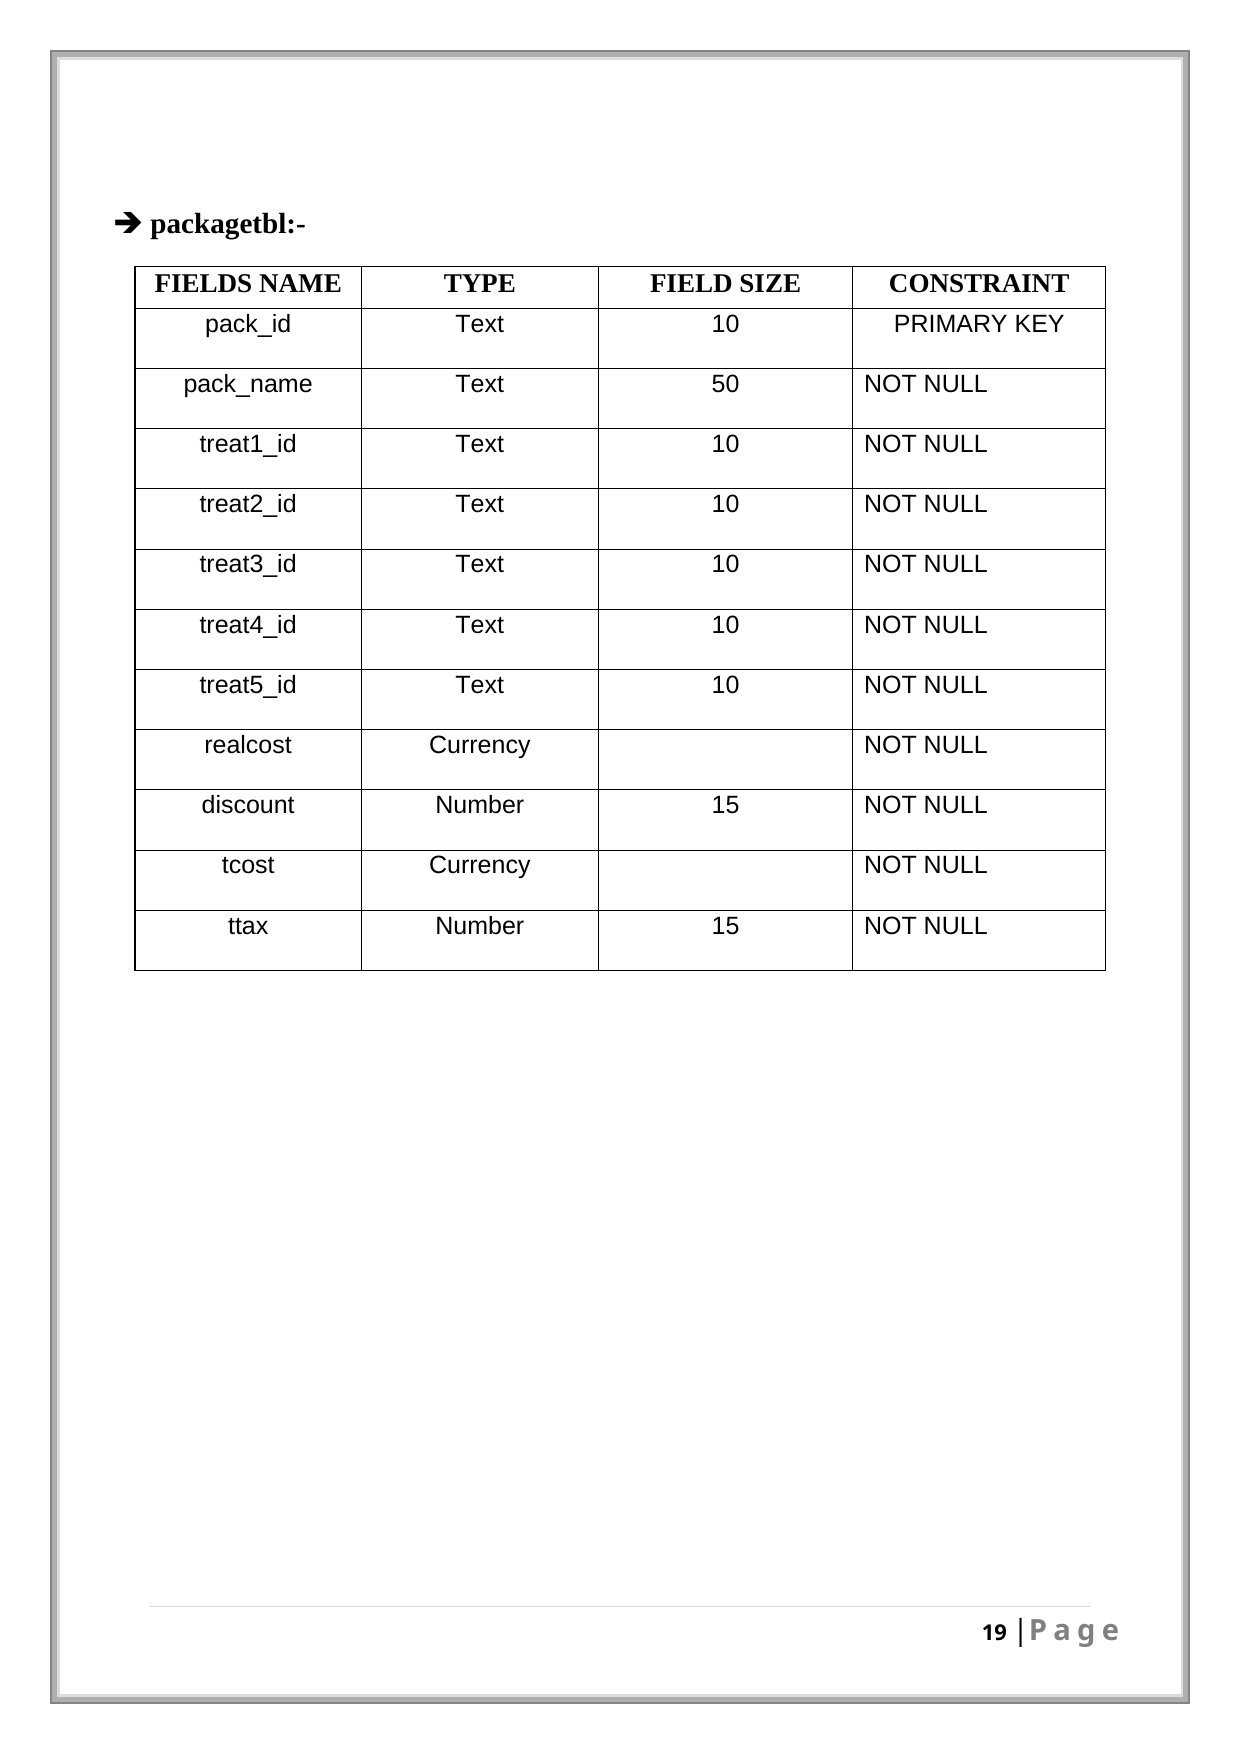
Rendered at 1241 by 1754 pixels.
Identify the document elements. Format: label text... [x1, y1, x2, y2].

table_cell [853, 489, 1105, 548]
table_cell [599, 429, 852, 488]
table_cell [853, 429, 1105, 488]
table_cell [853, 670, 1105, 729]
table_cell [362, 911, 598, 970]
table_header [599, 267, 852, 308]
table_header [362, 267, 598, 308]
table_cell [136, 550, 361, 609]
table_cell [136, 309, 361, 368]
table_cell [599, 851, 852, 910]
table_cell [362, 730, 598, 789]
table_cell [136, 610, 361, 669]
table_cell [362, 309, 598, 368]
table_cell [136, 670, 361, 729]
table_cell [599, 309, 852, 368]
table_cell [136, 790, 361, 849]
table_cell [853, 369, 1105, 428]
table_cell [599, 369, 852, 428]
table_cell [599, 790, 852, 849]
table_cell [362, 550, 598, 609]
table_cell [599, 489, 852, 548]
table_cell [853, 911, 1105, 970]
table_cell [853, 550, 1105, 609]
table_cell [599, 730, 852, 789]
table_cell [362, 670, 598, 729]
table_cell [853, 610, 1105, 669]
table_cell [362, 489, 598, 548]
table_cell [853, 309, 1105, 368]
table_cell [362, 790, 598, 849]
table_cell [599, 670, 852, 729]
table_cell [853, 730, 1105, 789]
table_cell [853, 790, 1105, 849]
list packagetbl:- [113, 207, 1090, 240]
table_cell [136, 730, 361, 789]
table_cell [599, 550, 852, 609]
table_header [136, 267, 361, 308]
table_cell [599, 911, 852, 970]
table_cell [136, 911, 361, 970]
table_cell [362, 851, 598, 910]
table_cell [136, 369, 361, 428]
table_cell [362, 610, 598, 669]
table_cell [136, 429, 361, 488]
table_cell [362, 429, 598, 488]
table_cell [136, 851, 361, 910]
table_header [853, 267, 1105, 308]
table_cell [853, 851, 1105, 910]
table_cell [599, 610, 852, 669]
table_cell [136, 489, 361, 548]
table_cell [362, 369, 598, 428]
